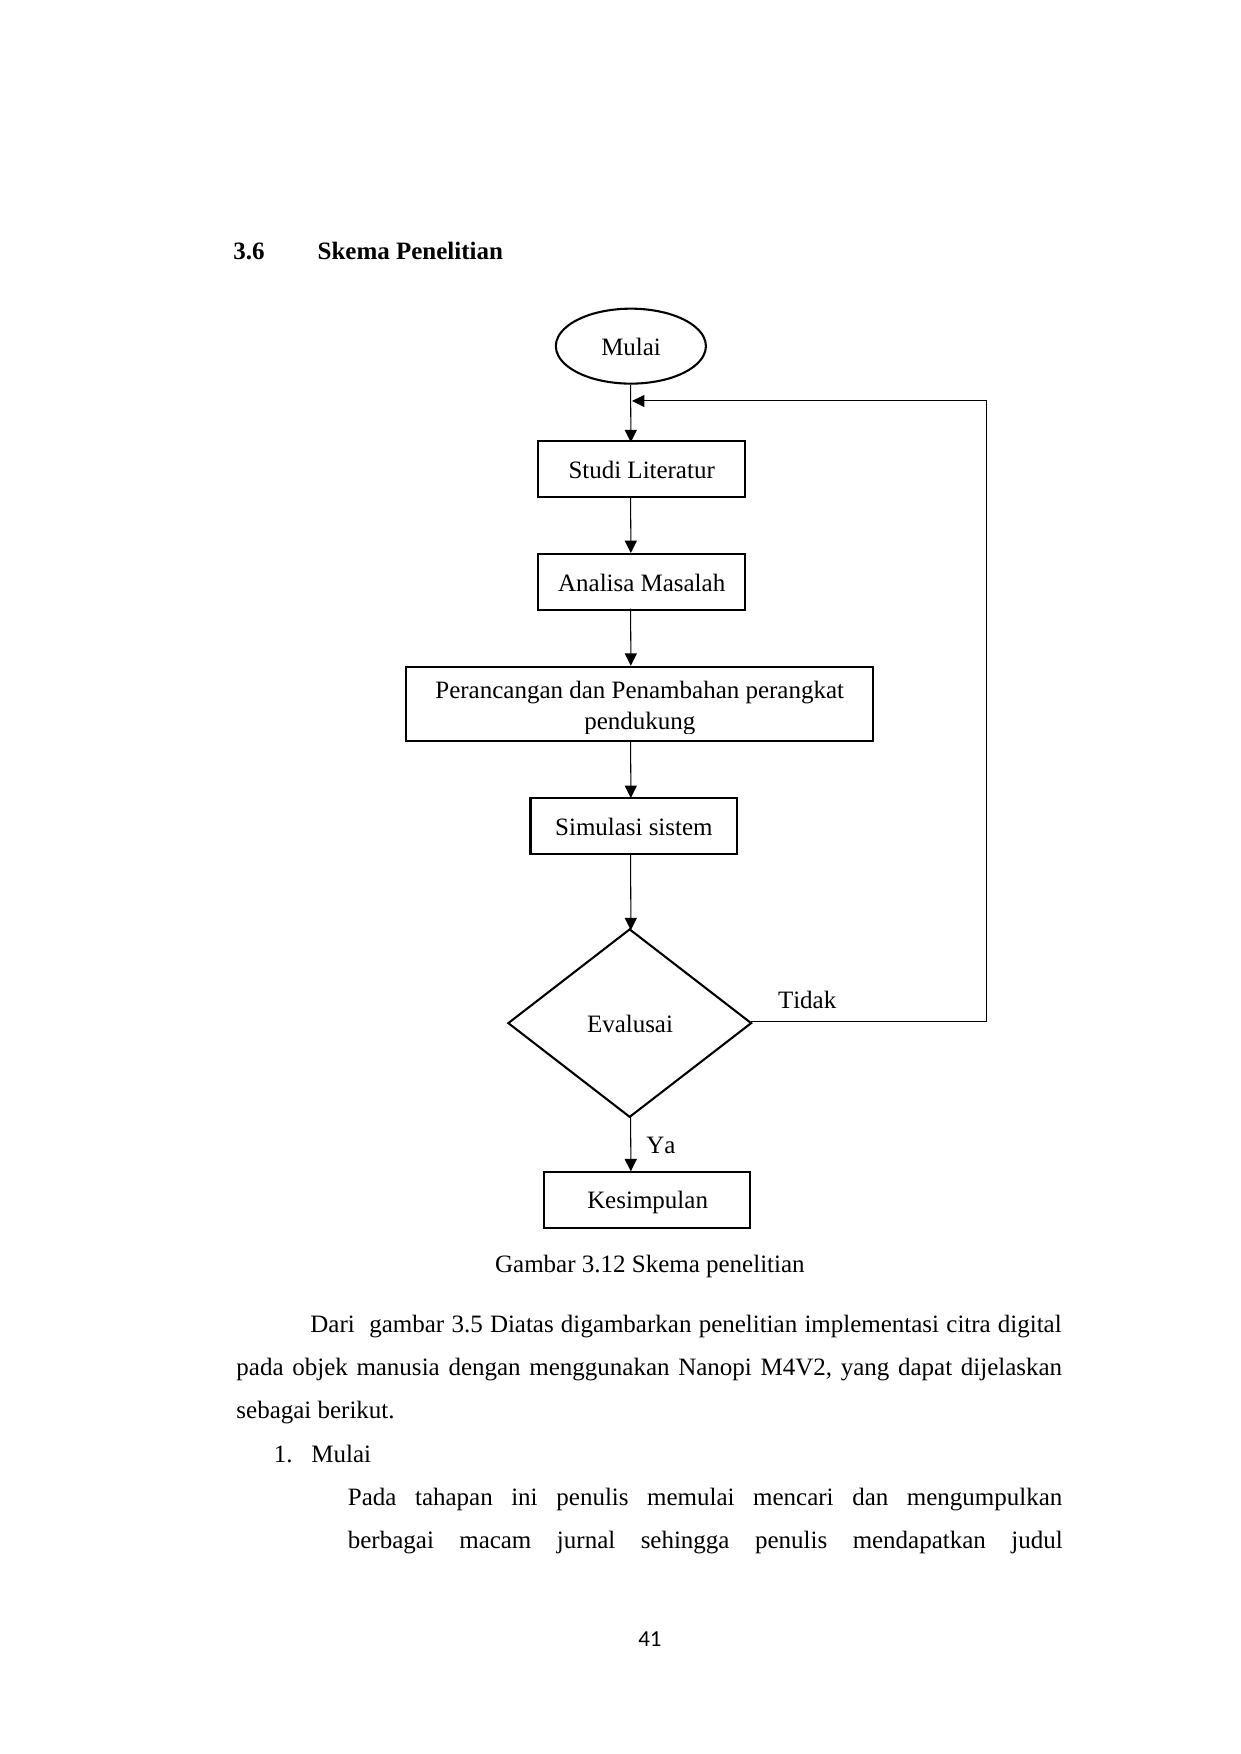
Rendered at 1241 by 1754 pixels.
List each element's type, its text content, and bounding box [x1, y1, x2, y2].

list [348, 1482, 1063, 1554]
text Gambar 3.12 Skema penelitian [236, 1249, 1063, 1278]
list Dari gambar 3.5 Diatas digambarkan penelitian implementasi citra digital pada objek manusia dengan menggunakan Nanopi M4V2, yang dapat dijelaskan sebagai berikut. [236, 1309, 1063, 1424]
subtitle Skema Penelitian [233, 236, 1063, 265]
list Mulai [274, 1439, 1063, 1467]
